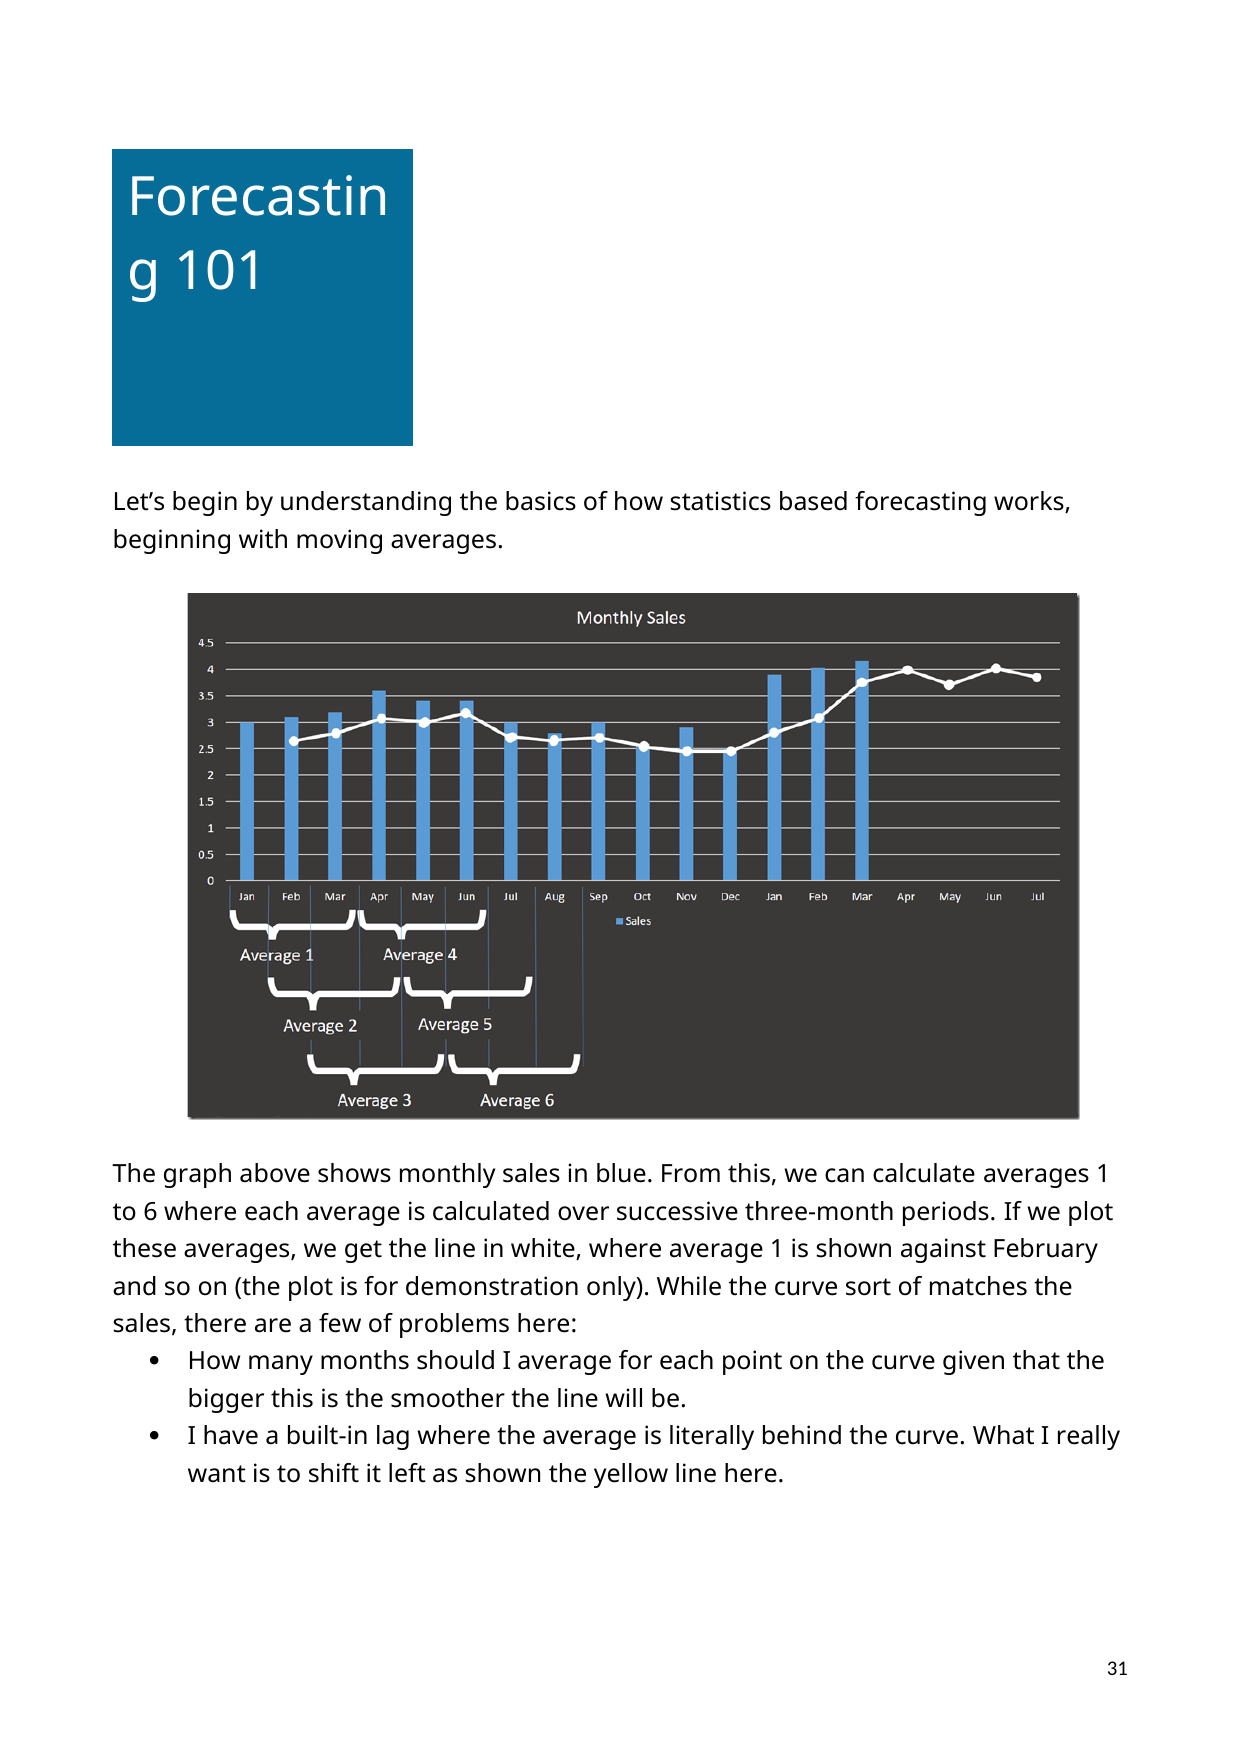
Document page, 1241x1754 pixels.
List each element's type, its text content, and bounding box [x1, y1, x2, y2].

list The graph above shows monthly sales in blue. From this, we can calculate averages 1 to 6 where each average is calculated over successive three-month periods. If we plot these averages, we get the line in white, where average 1 is shown against February and so on (the plot is for demonstration only). While the curve sort of matches the sales, there are a few of problems here: [112, 1156, 1128, 1340]
picture [187, 593, 1080, 1120]
list I have a built-in lag where the average is literally behind the curve. What I really want is to shift it left as shown the yellow line here. [150, 1418, 1128, 1489]
list Let’s begin by understanding the basics of how statistics based forecasting works, beginning with moving averages. [112, 484, 1128, 555]
list How many months should I average for each point on the curve given that the bigger this is the smoother the line will be. [150, 1343, 1128, 1414]
